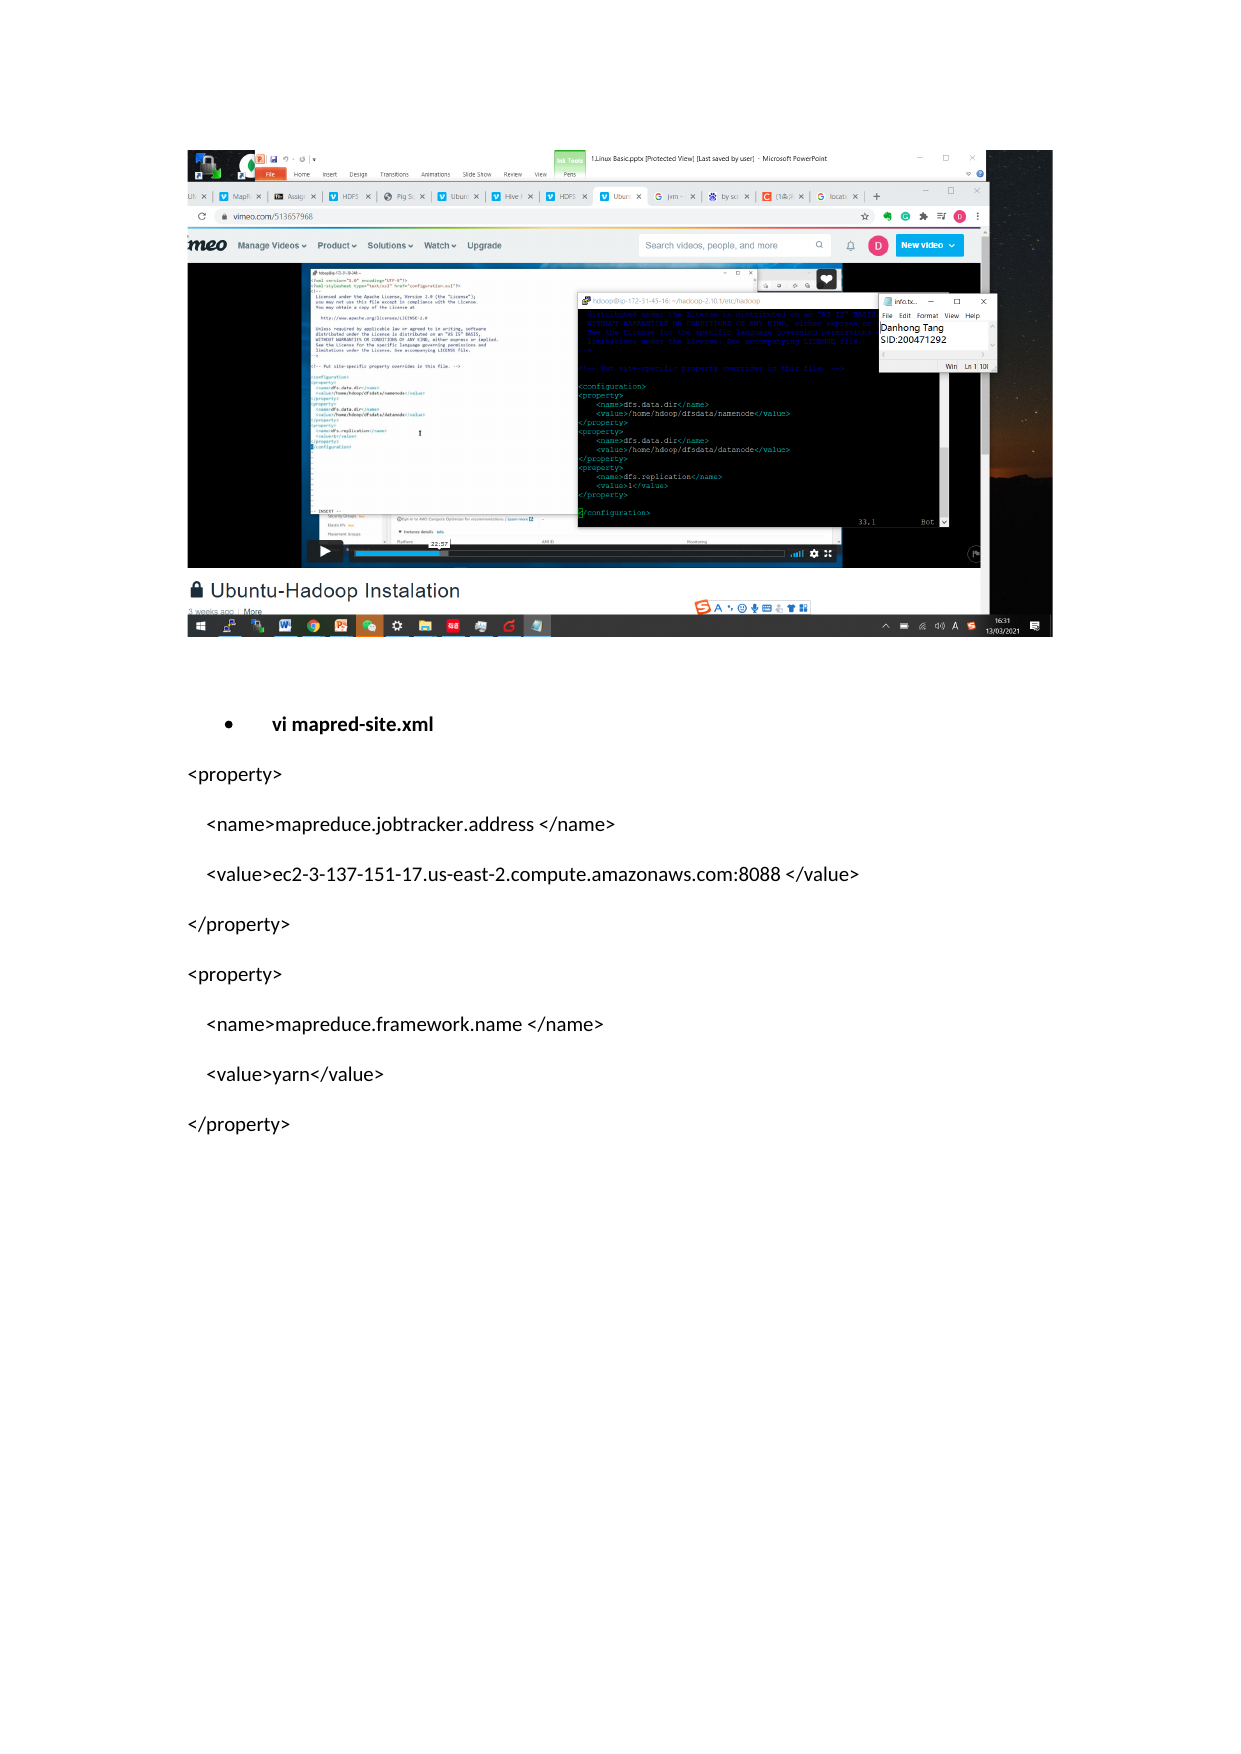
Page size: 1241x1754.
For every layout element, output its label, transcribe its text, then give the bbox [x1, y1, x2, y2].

text </property> [187, 1112, 1053, 1137]
text <value>ec2-3-137-151-17.us-east-2.compute.amazonaws.com:8088 </value> [187, 862, 1053, 887]
text <name>mapreduce.framework.name </name> [187, 1012, 1053, 1037]
text <name>mapreduce.jobtracker.address </name> [187, 812, 1053, 837]
text <value>yarn</value> [187, 1062, 1053, 1087]
text <property> [187, 762, 1053, 787]
text </property> [187, 912, 1053, 937]
list vi mapred-site.xml [225, 712, 1053, 737]
text <property> [187, 962, 1053, 987]
picture [187, 150, 1053, 637]
